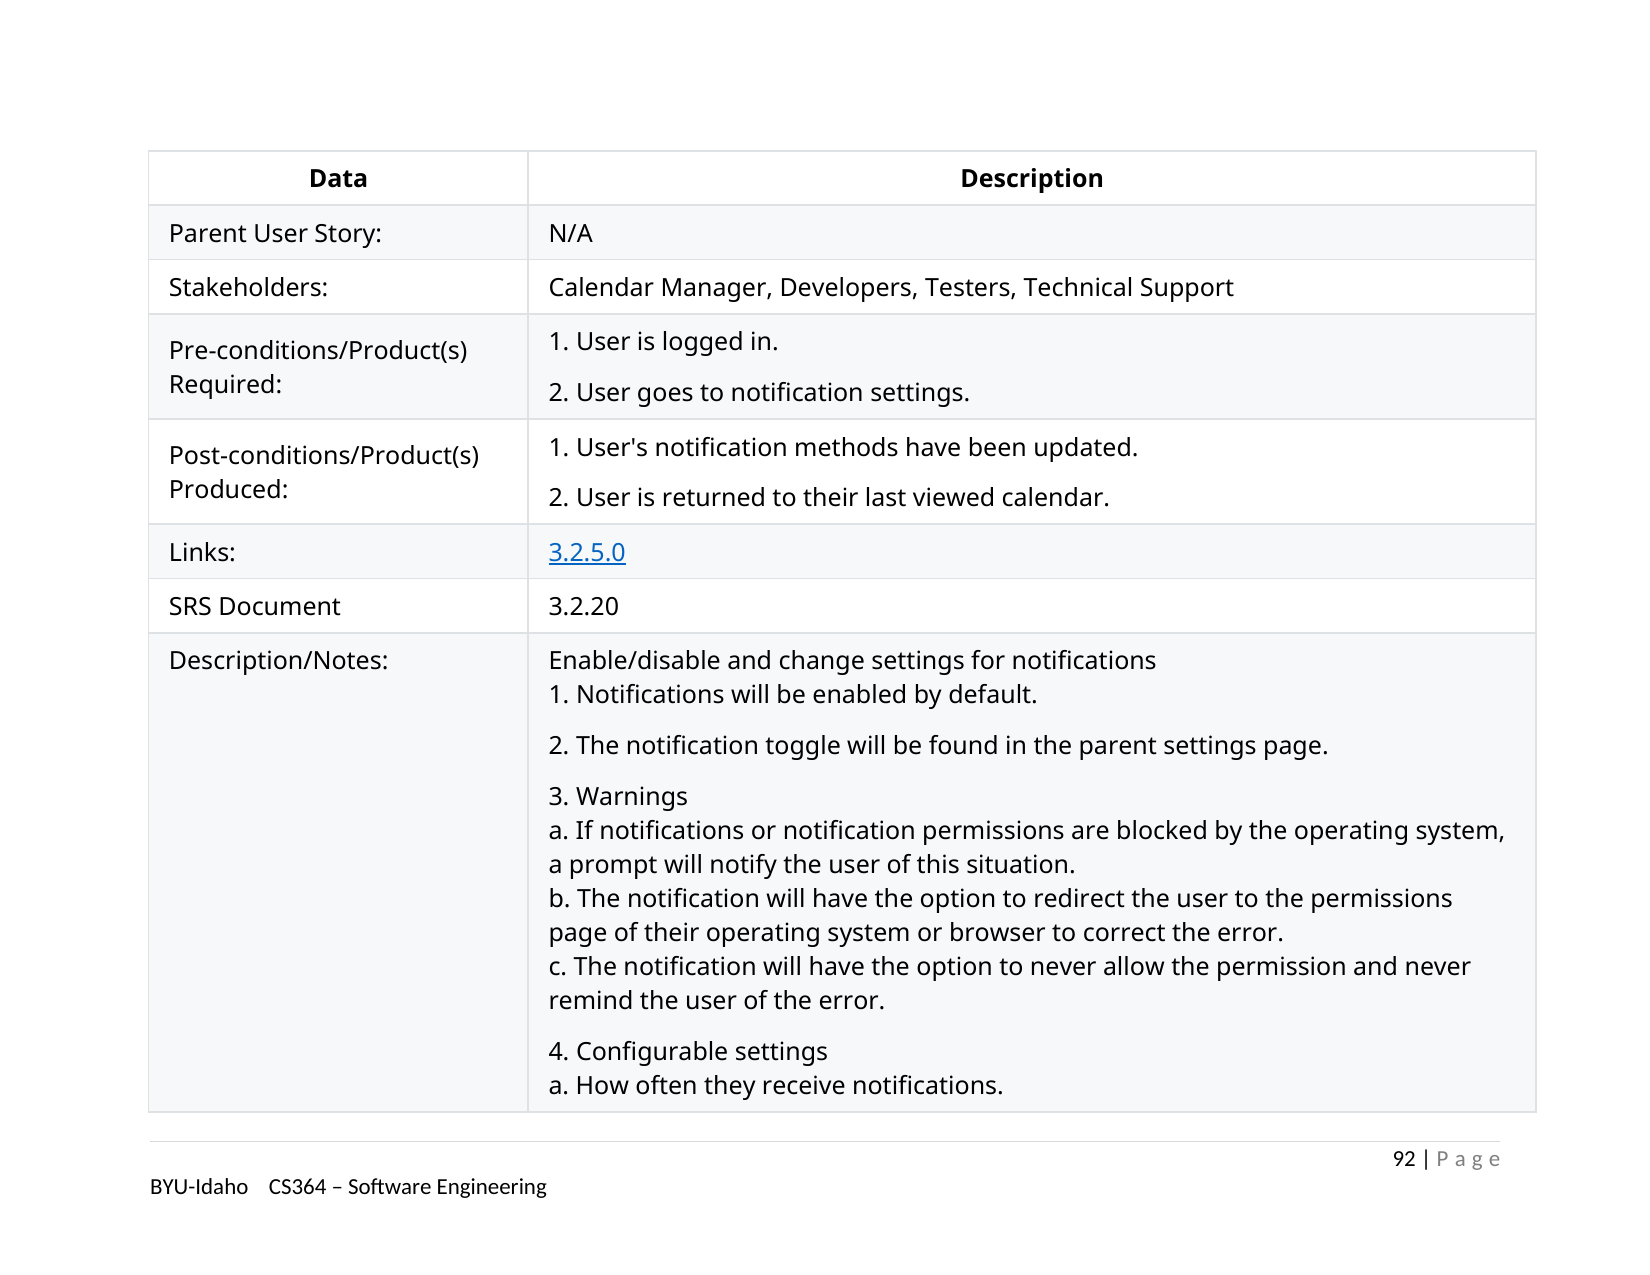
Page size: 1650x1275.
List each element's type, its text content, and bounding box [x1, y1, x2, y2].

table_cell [529, 634, 1535, 1111]
table_cell Pre-conditions/Product(s) Required: [149, 315, 527, 418]
table_cell 1. User is logged in. 2. User goes to notification settings. [529, 315, 1535, 418]
table_cell Calendar Manager, Developers, Testers, Technical Support [529, 260, 1535, 313]
table_cell Post-conditions/Product(s) Produced: [149, 420, 527, 523]
table_cell Parent User Story: [149, 206, 527, 259]
table_cell 3.2.5.0 [529, 525, 1535, 578]
table_header Description [529, 152, 1535, 204]
table_cell Description/Notes: [149, 634, 527, 1111]
table_cell 3.2.20 [529, 579, 1535, 632]
table_cell Links: [149, 525, 527, 578]
table_cell N/A [529, 206, 1535, 259]
table_cell Stakeholders: [149, 260, 527, 313]
table_header Data [149, 152, 527, 204]
table_cell SRS Document [149, 579, 527, 632]
table_cell 1. User's notification methods have been updated. 2. User is returned to their last viewed calendar. [529, 420, 1535, 523]
